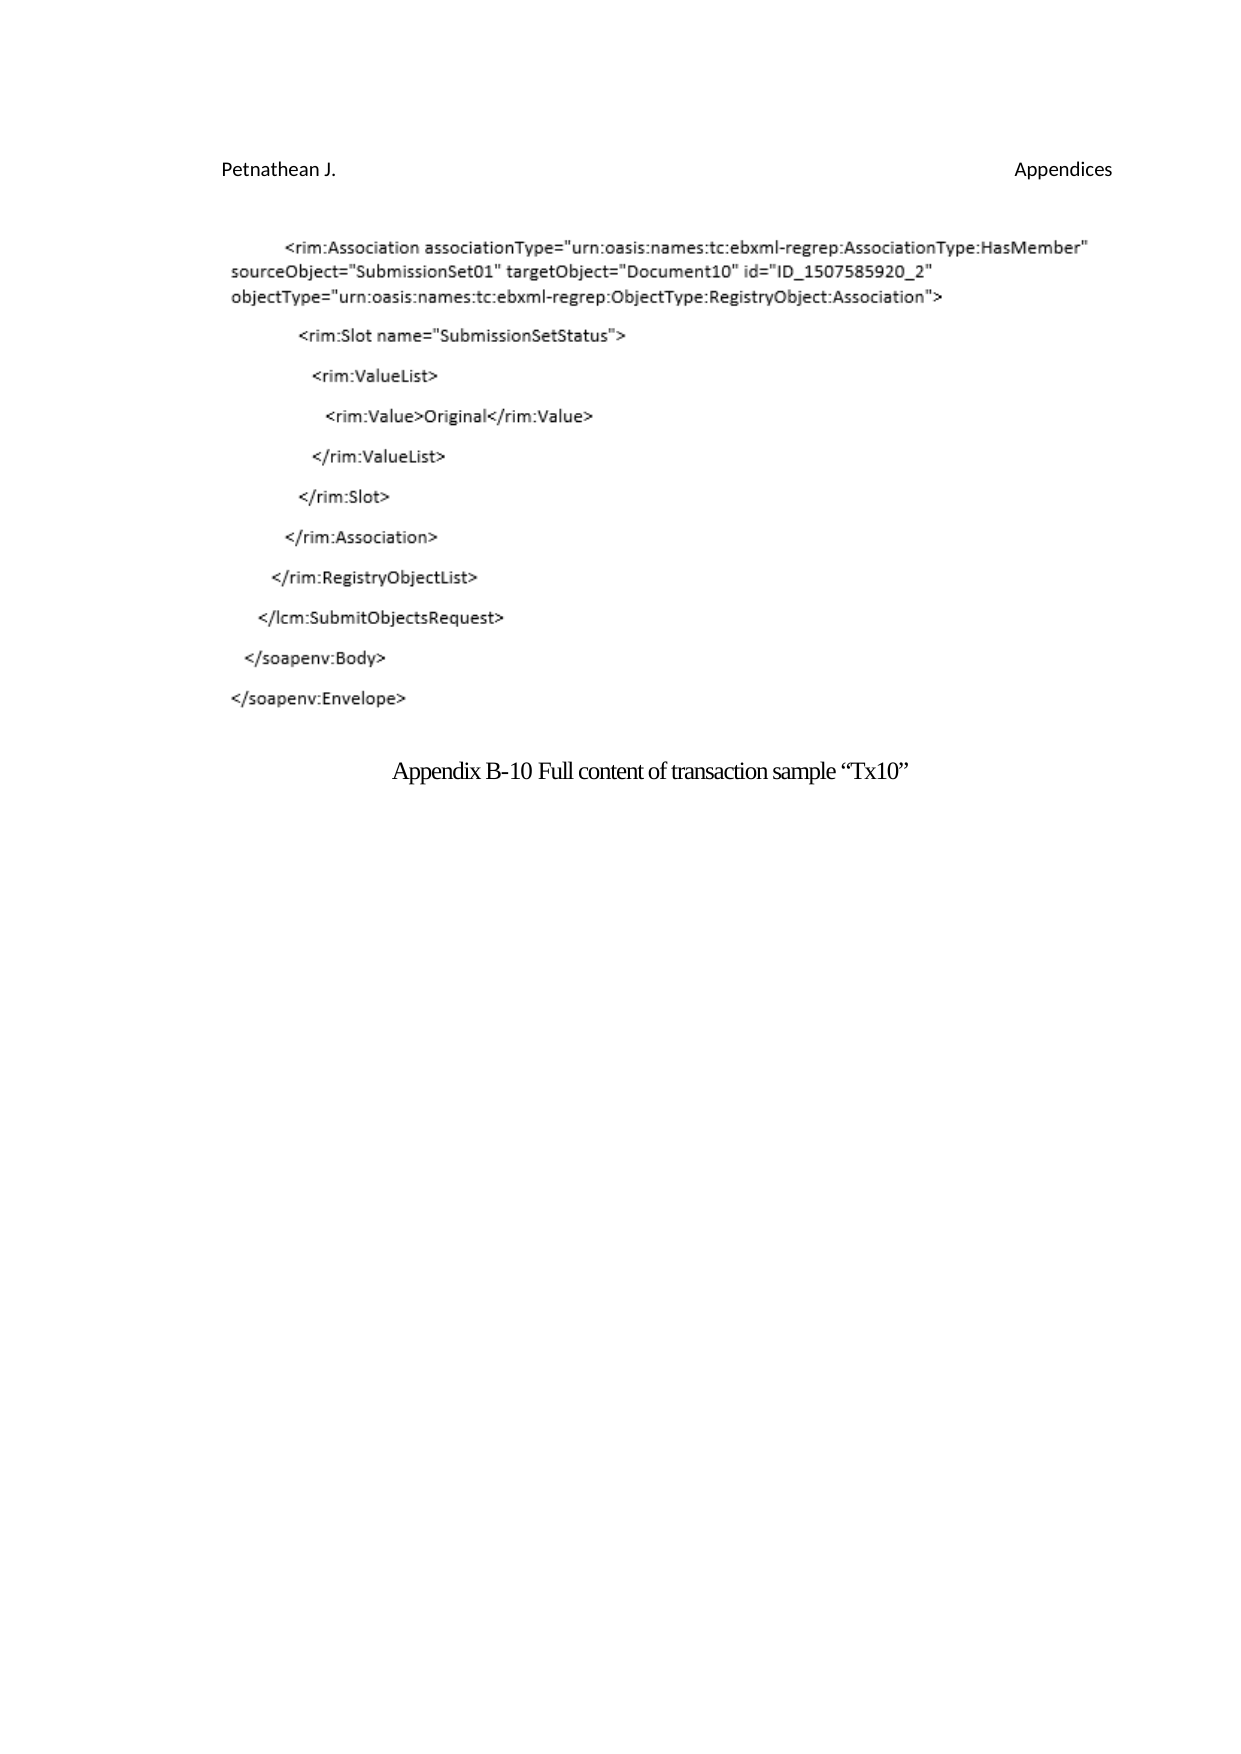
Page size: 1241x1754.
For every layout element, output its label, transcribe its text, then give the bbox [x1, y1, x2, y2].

text Appendix B-10 Full content of transaction sample “Tx10” [209, 756, 1092, 784]
picture [221, 221, 1103, 721]
